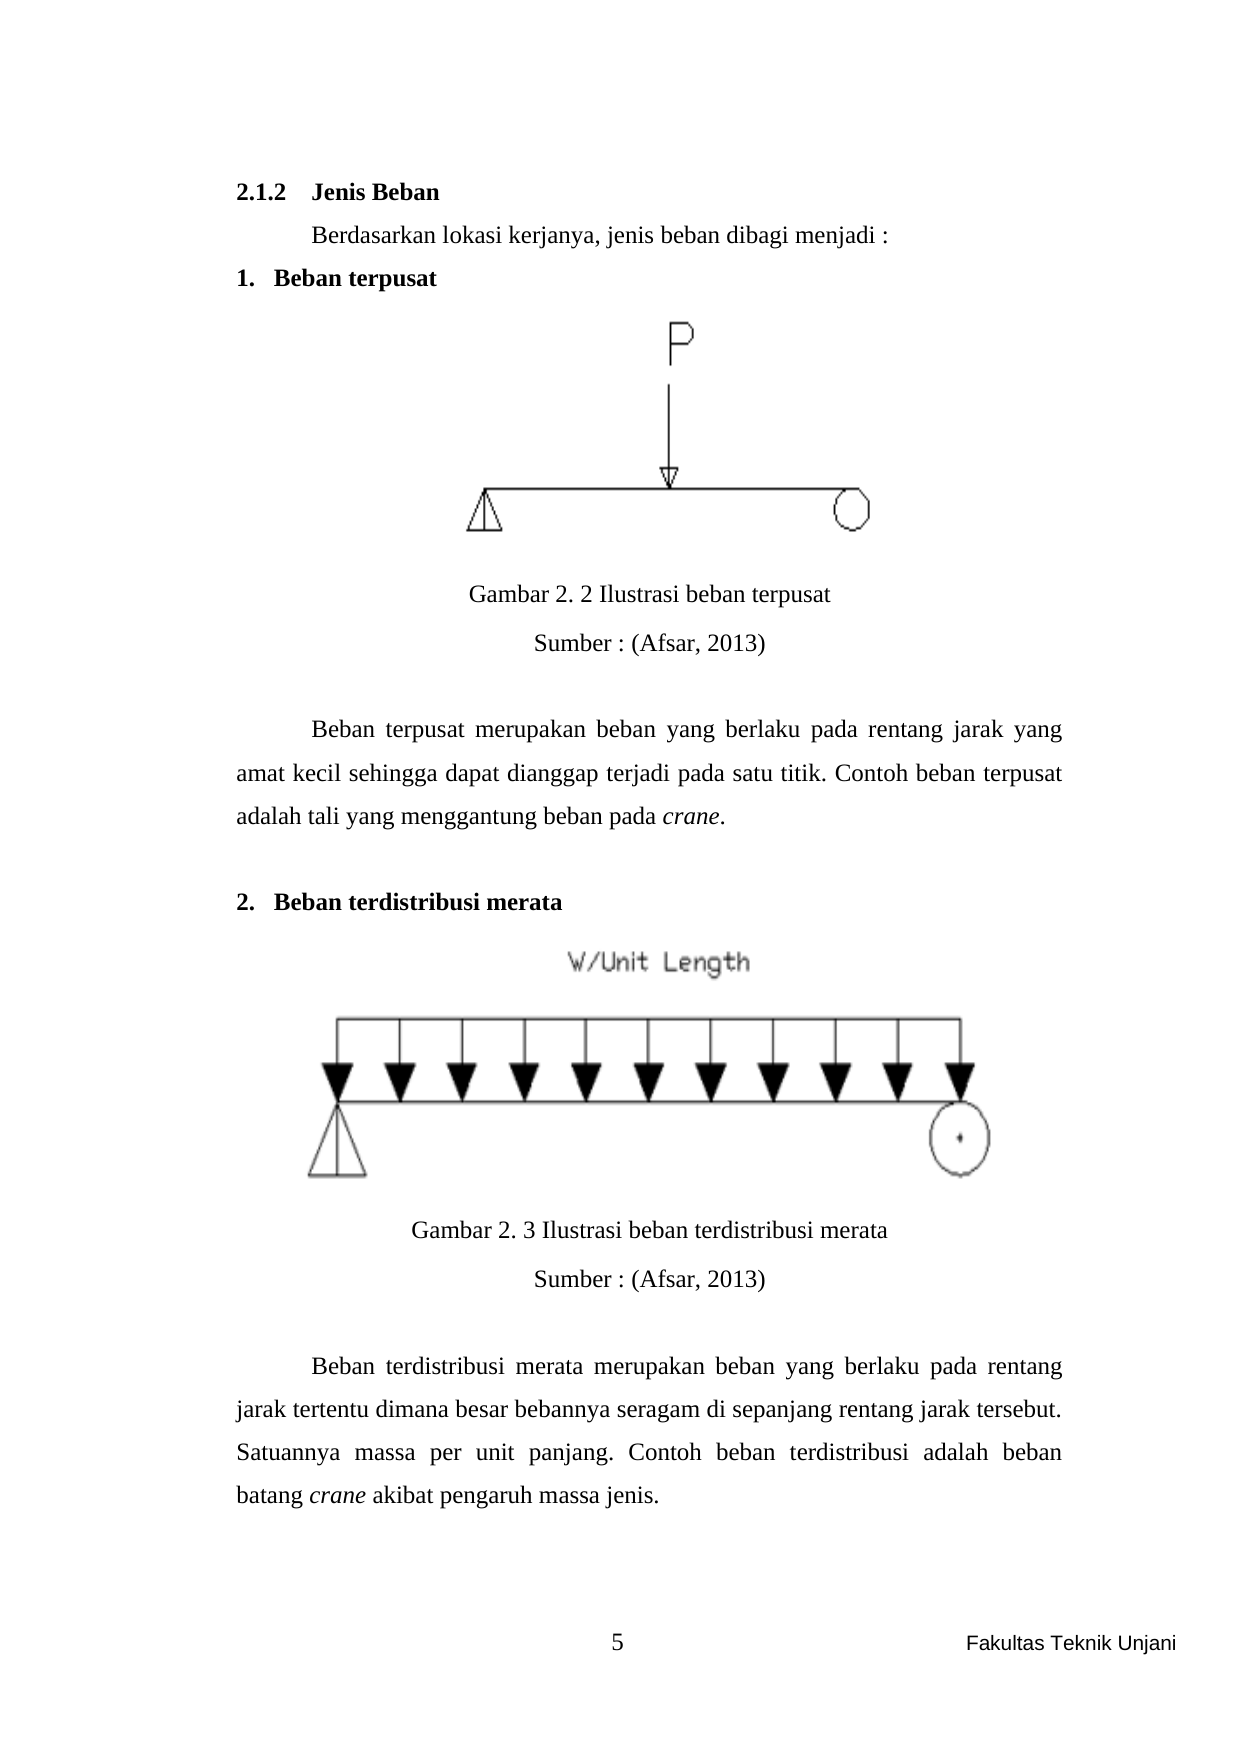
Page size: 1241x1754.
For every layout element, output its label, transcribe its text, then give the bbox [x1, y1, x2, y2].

text Berdasarkan lokasi kerjanya, jenis beban dibagi menjadi : [236, 220, 1063, 249]
text Sumber : [236, 628, 1063, 657]
text Sumber : [236, 1264, 1063, 1293]
list Beban terpusat [236, 263, 1063, 292]
subtitle 2.1.2 Jenis Beban [236, 177, 1063, 206]
list Beban terpusat merupakan beban yang berlaku pada rentang jarak yang amat kecil sehingga dapat dianggap terjadi pada satu titik. Contoh beban terpusat adalah tali yang menggantung beban pada crane. [236, 714, 1063, 829]
picture [253, 306, 1046, 565]
list Beban terdistribusi merata merupakan beban yang berlaku pada rentang jarak tertentu dimana besar bebannya seragam di sepanjang rentang jarak tersebut. Satuannya massa per unit panjang. Contoh beban terdistribusi adalah beban batang crane akibat pengaruh massa jenis. [236, 1351, 1063, 1509]
picture [270, 930, 1029, 1201]
list Beban terdistribusi merata [236, 887, 1063, 916]
